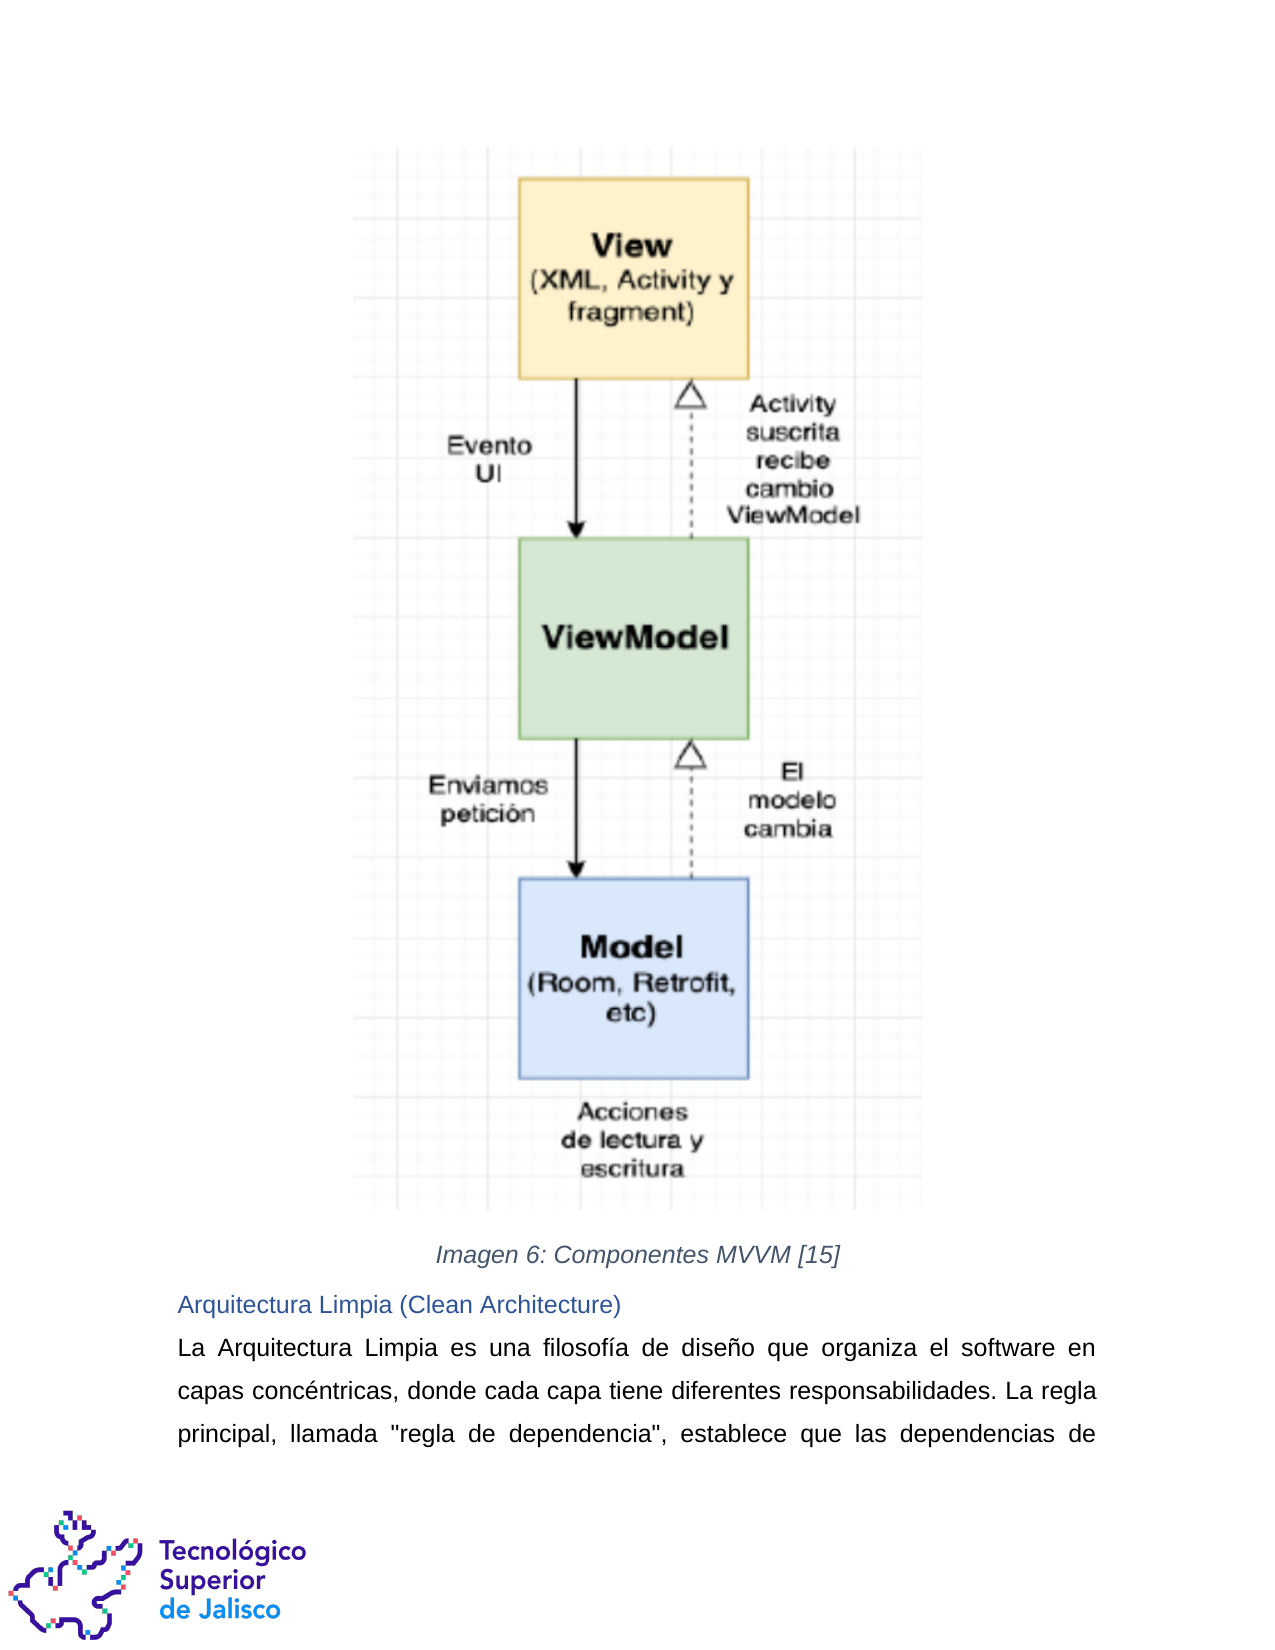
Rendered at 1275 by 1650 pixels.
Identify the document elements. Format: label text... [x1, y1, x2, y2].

picture [1, 1503, 313, 1647]
subtitle Arquitectura Limpia (Clean Architecture) [177, 1290, 1098, 1319]
text Imagen 6: Componentes MVVM [177, 1240, 1098, 1269]
picture [353, 147, 922, 1210]
